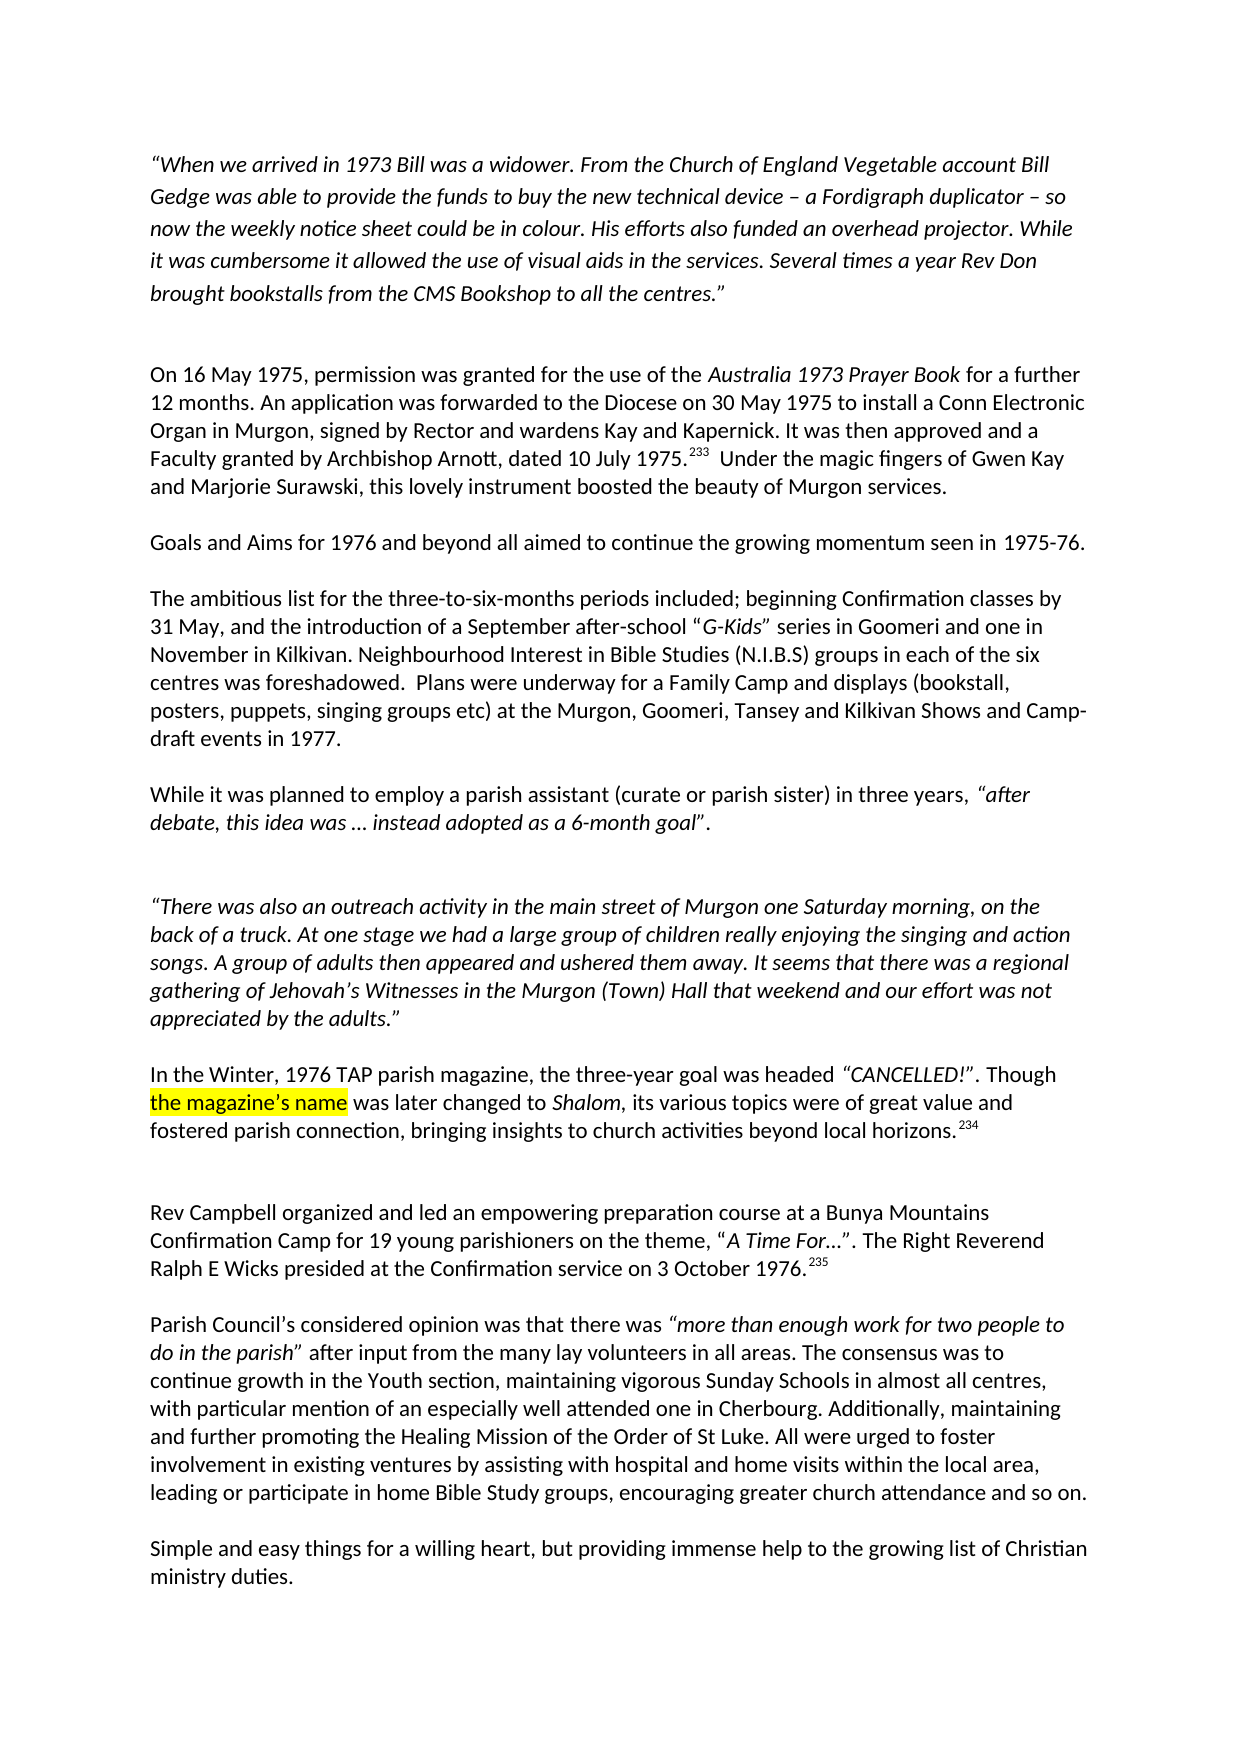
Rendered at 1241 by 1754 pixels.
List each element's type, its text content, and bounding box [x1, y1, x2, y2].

text In the Winter, 1976 TAP parish magazine, the three-year goal was headed “CANCELLED!”. Though the magazine’s name was later changed to Shalom, its various topics were of great value and fostered parish connection, bringing insights to church activities beyond local horizons. [150, 1060, 1090, 1144]
text Rev Campbell organized and led an empowering preparation course at a Bunya Mountains Confirmation Camp for 19 young parishioners on the theme, “A Time For…”. The Right Reverend Ralph E Wicks presided at the Confirmation service on 3 October 1976. [150, 1198, 1090, 1282]
text While it was planned to employ a parish assistant (curate or parish sister) in three years, “after debate, this idea was … instead adopted as a 6-month goal”. [150, 780, 1090, 836]
text Simple and easy things for a willing heart, but providing immense help to the growing list of Christian ministry duties. [150, 1534, 1090, 1590]
text “When we arrived in 1973 Bill was a widower. From the Church of England Vegetable account Bill Gedge was able to provide the funds to buy the new technical device – a Fordigraph duplicator – so now the weekly notice sheet could be in colour. His efforts also funded an overhead projector. While it was cumbersome it allowed the use of visual aids in the services. Several times a year Rev Don brought bookstalls from the CMS Bookshop to all the centres.” [150, 150, 1090, 307]
text Parish Council’s considered opinion was that there was “more than enough work for two people to do in the parish” after input from the many lay volunteers in all areas. The consensus was to continue growth in the Youth section, maintaining vigorous Sunday Schools in almost all centres, with particular mention of an especially well attended one in Cherbourg. Additionally, maintaining and further promoting the Healing Mission of the Order of St Luke. All were urged to foster involvement in existing ventures by assisting with hospital and home visits within the local area, leading or participate in home Bible Study groups, encouraging greater church attendance and so on. [150, 1310, 1090, 1506]
text Goals and Aims for 1976 and beyond all aimed to continue the growing momentum seen in 1975-76. [150, 528, 1090, 556]
text On 16 May 1975, permission was granted for the use of the Australia 1973 Prayer Book for a further 12 months. An application was forwarded to the Diocese on 30 May 1975 to install a Conn Electronic Organ in Murgon, signed by Rector and wardens Kay and Kapernick. It was then approved and a Faculty granted by Archbishop Arnott, dated 10 July 1975. Under the magic fingers of Gwen Kay and Marjorie Surawski, this lovely instrument boosted the beauty of Murgon services. [150, 360, 1090, 500]
text “There was also an outreach activity in the main street of Murgon one Saturday morning, on the back of a truck. At one stage we had a large group of children really enjoying the singing and action songs. A group of adults then appeared and ushered them away. It seems that there was a regional gathering of Jehovah’s Witnesses in the Murgon (Town) Hall that weekend and our effort was not appreciated by the adults.” [150, 892, 1090, 1032]
text The ambitious list for the three-to-six-months periods included; beginning Confirmation classes by 31 May, and the introduction of a September after-school “G-Kids” series in Goomeri and one in November in Kilkivan. Neighbourhood Interest in Bible Studies (N.I.B.S) groups in each of the six centres was foreshadowed. Plans were underway for a Family Camp and displays (bookstall, posters, puppets, singing groups etc) at the Murgon, Goomeri, Tansey and Kilkivan Shows and Camp-draft events in 1977. [150, 584, 1090, 752]
